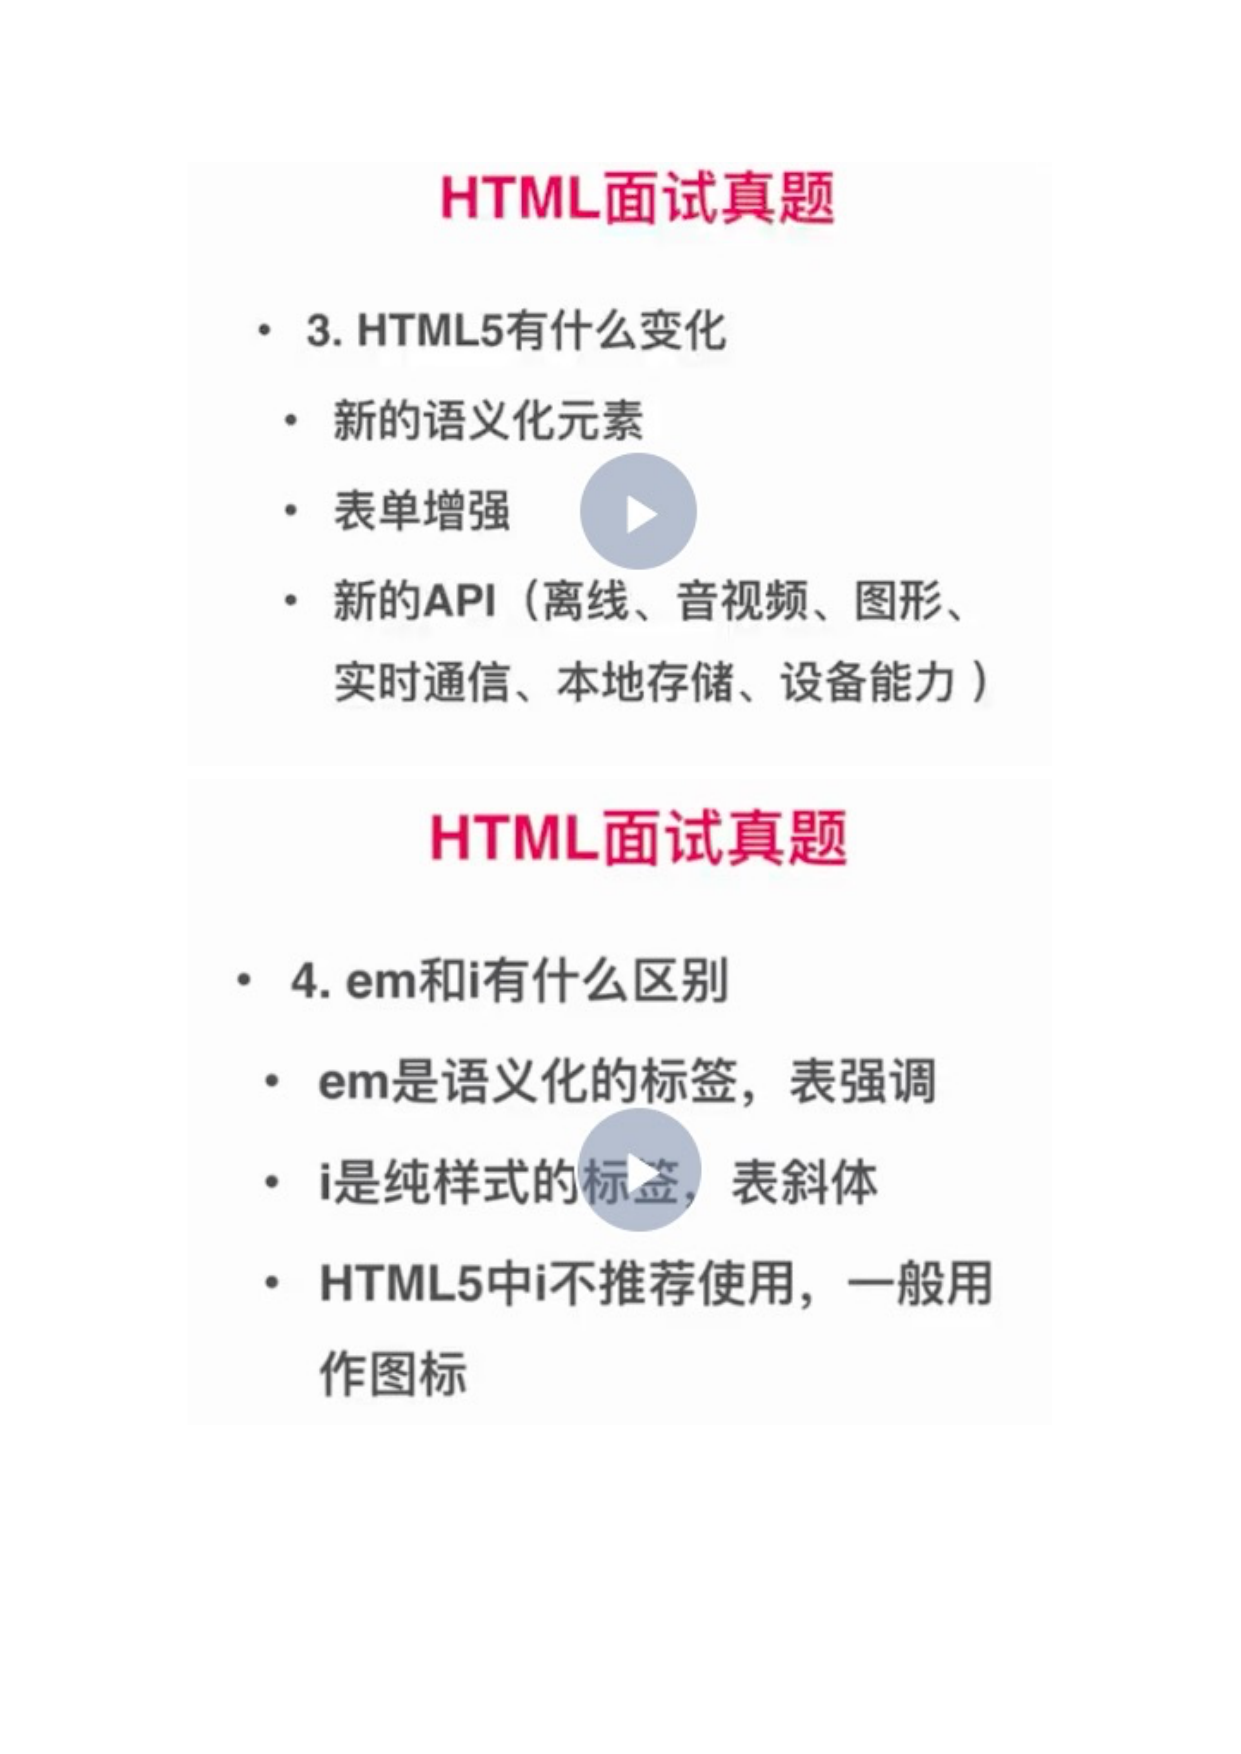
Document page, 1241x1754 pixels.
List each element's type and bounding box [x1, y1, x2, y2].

picture [187, 779, 1053, 1425]
picture [187, 162, 1053, 766]
